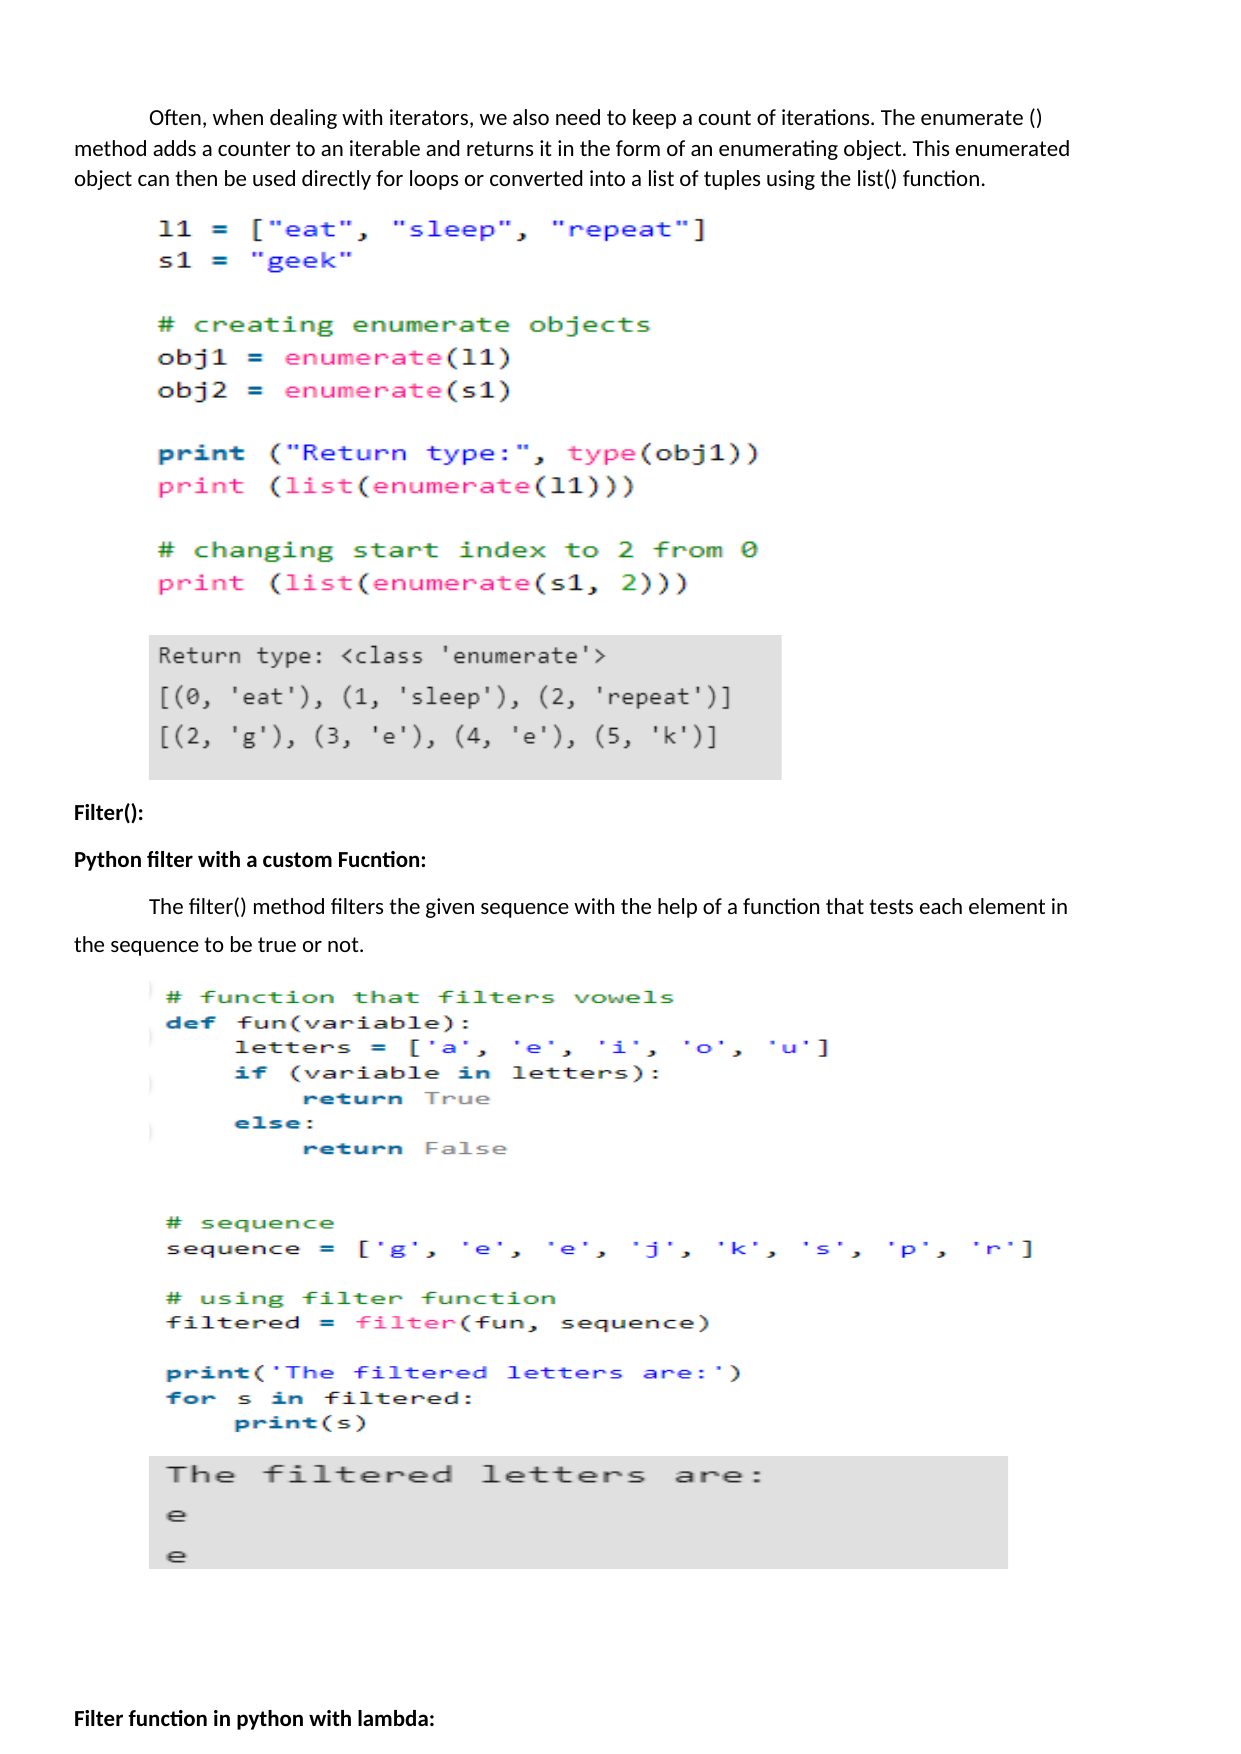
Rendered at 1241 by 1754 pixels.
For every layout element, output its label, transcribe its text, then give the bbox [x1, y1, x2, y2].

text The filter() method filters the given sequence with the help of a function that tests each element in the sequence to be true or not. [74, 892, 1090, 961]
text Python filter with a custom Fucntion: [74, 845, 1090, 873]
text Often, when dealing with iterators, we also need to keep a count of iterations. The enumerate () method adds a counter to an iterable and returns it in the form of an enumerating object. This enumerated object can then be used directly for loops or converted into a list of tuples using the list() function. [74, 103, 1090, 192]
text Filter function in python with lambda: [74, 1704, 1090, 1733]
picture [148, 980, 1079, 1437]
picture [148, 635, 782, 780]
picture [148, 1456, 1009, 1569]
picture [148, 210, 821, 617]
text Filter(): [74, 798, 1090, 826]
